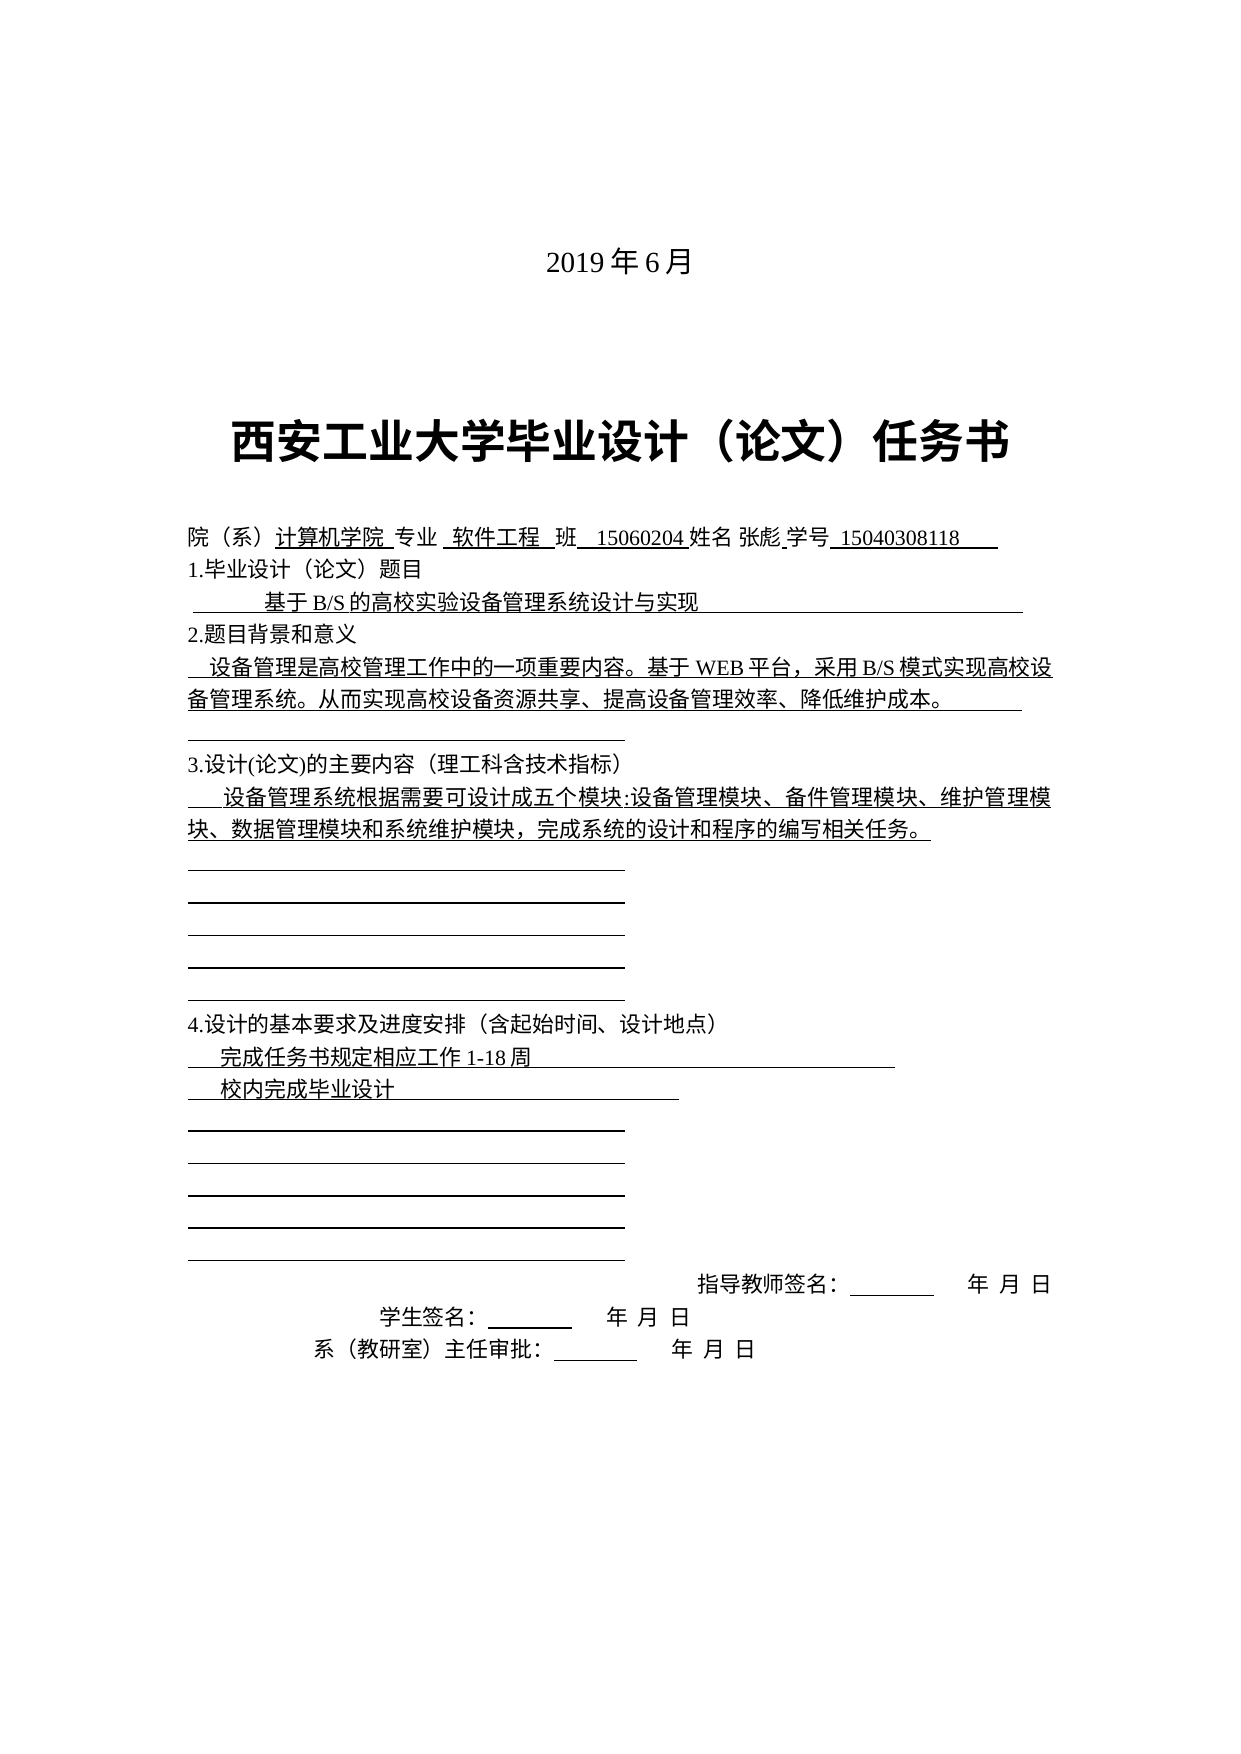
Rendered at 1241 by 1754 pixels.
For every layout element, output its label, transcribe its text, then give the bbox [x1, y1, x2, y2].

text 学生签名： 年 月 日 [187, 1299, 1069, 1332]
text 系（教研室）主任审批： 年 月 日 [187, 1332, 1053, 1364]
text 2019年6月 [187, 227, 1053, 292]
text 校内完成毕业设计 [187, 1072, 1053, 1104]
text 指导教师签名： 年 月 日 [187, 1267, 1053, 1299]
text 1.毕业设计（论文）题目 [125, 552, 1053, 584]
text 4.设计的基本要求及进度安排（含起始时间、设计地点） [187, 1007, 1053, 1039]
text 基于B/S的高校实验设备管理系统设计与实现 [125, 584, 1053, 617]
text 设备管理系统根据需要可设计成五个模块:设备管理模块、备件管理模块、维护管理模块、数据管理模块和系统维护模块，完成系统的设计和程序的编写相关任务。 [187, 779, 1053, 844]
text 完成任务书规定相应工作 1-18周 [187, 1039, 1053, 1072]
text 西安工业大学毕业设计（论文）任务书 [187, 389, 1053, 487]
text 3.设计(论文)的主要内容（理工科含技术指标） [187, 747, 1053, 779]
text 设备管理是高校管理工作中的一项重要内容。基于WEB平台，采用B/S模式实现高校设备管理系统。从而实现高校设备资源共享、提高设备管理效率、降低维护成本。 [187, 678, 1053, 714]
text 2.题目背景和意义 [187, 617, 1053, 649]
text 院（系）计算机学院 专业 软件工程 班 15060204 姓名 张彪 学号 15040308118 [187, 519, 1053, 552]
text 设备管理是高校管理工作中的一项重要内容。基于WEB平台，采用B/S模式实现高校设备管理系统。从而实现高校设备资源共享、提高设备管理效率、降低维护成本。 [187, 649, 1053, 677]
